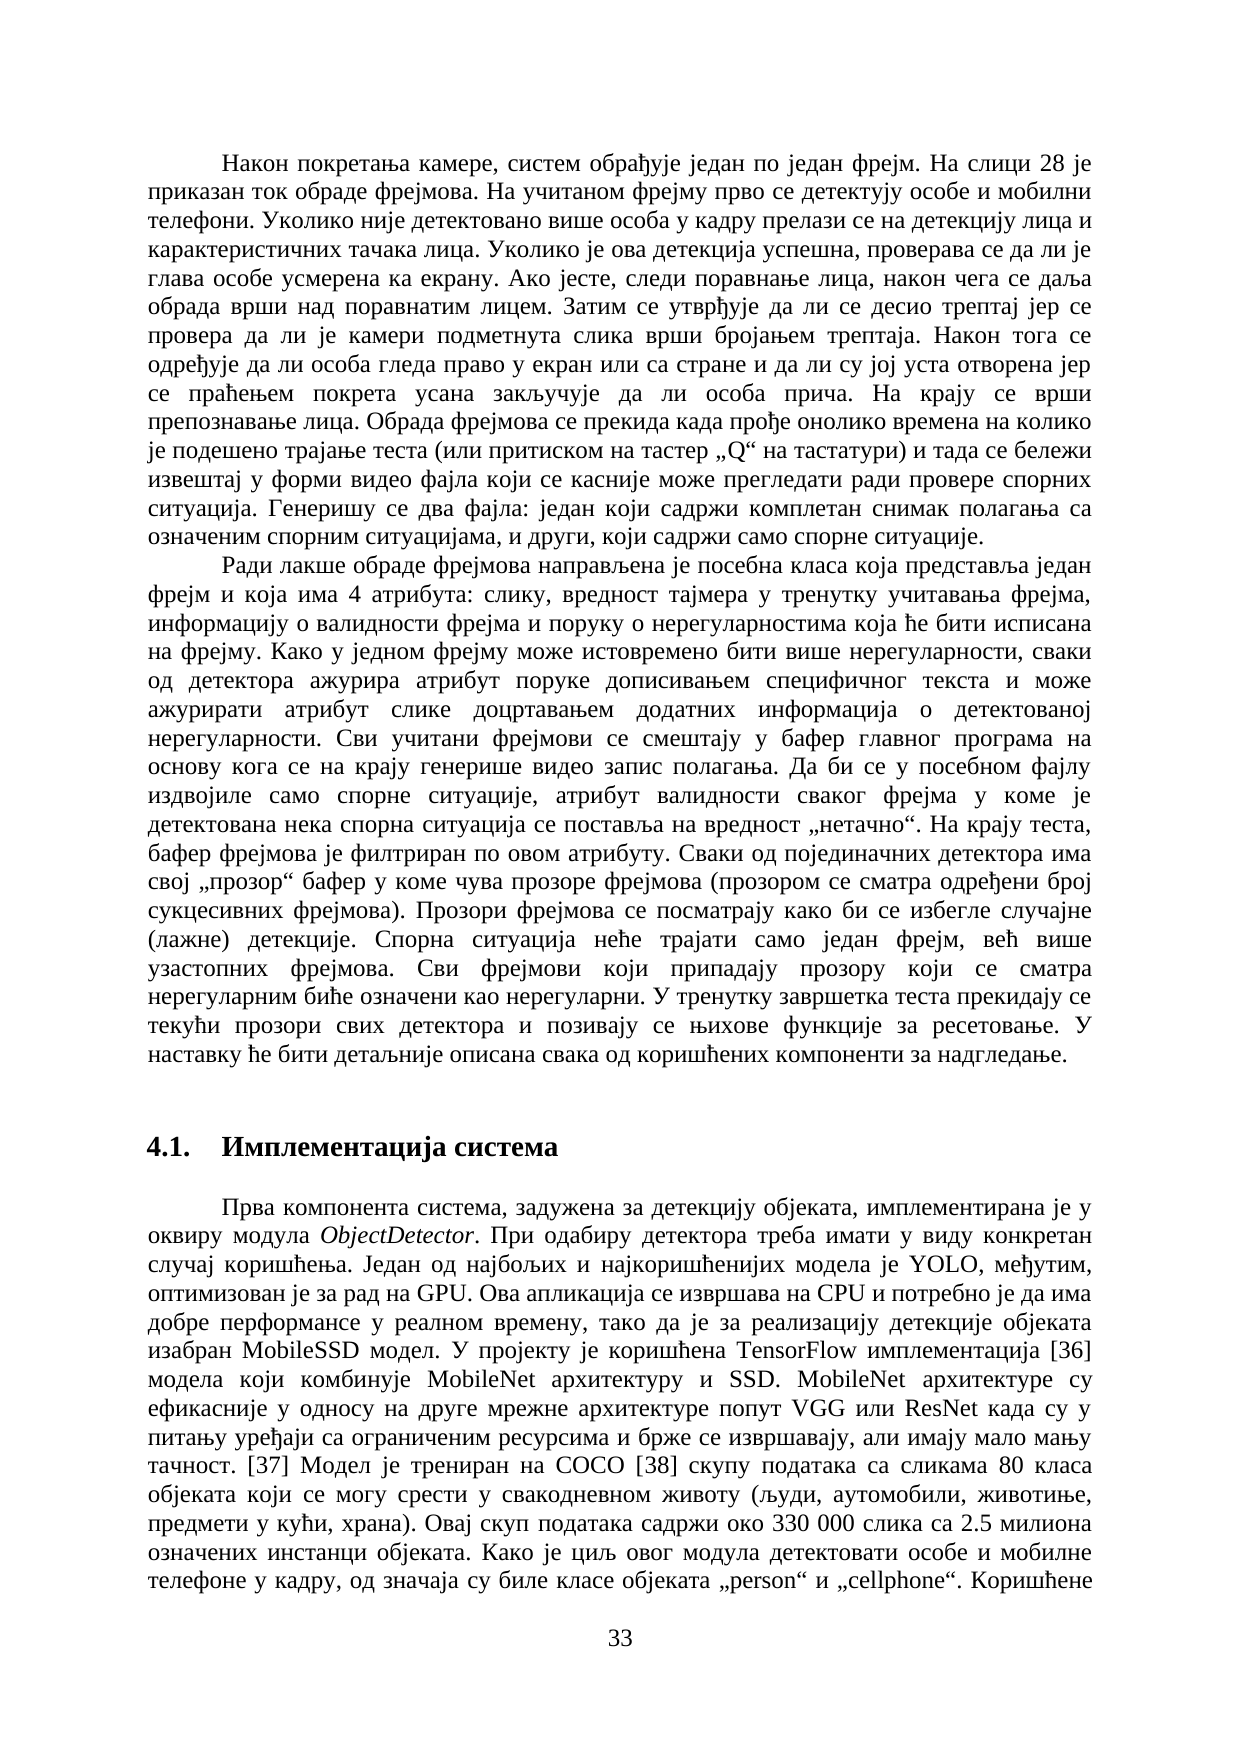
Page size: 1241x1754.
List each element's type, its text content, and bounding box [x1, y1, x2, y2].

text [148, 1192, 1093, 1594]
text Ради лакше обраде фрејмова направљена је посебна класа која представља један фрејм и која има 4 атрибута: слику, вредност тајмера у тренутку учитавања фрејма, информацију о валидности фрејма и поруку о нерегуларностима која ће бити исписана на фрејму. Како у једном фрејму може истовремено бити више нерегуларности, сваки од детектора ажурира атрибут поруке дописивањем специфичног текста и може ажурирати атрибут слике доцртавањем додатних информација о детектованој нерегуларности. Сви учитани фрејмови се смештају у бафер главног програма на основу кога се на крају генерише видео запис полагања. Да би се у посебном фајлу издвојиле само спорне ситуације, атрибут валидности сваког фрејма у коме је детектована нека спорна ситуација се поставља на вредност „нетачно“. На крају теста, бафер фрејмова је филтриран по овом атрибуту. Сваки од појединачних детектора има свој „прозор“ бафер у коме чува прозоре фрејмова (прозором се сматра одређени број сукцесивних фрејмова). Прозори фрејмова се посматрају како би се избегле случајне (лажне) детекције. Спорна ситуација неће трајати само један фрејм, већ више узастопних фрејмова. Сви фрејмови који припадају прозору који се сматра нерегуларним биће означени као нерегуларни. У тренутку завршетка теста прекидају се текући прозори свих детектора и позивају се њихове функције за ресетовање. У наставку ће бити детаљније описанa свака од коришћених компоненти за надгледање. [148, 550, 1093, 1068]
subtitle Имплементација система [146, 1129, 1093, 1163]
text Након покретања камере, систем обрађује један по један фрејм. На слици 28 је приказан ток обраде фрејмова. На учитаном фрејму прво се детектују особе и мобилни телефони. Уколико није детектовано више особа у кадру прелази се на детекцију лица и карактеристичних тачaкa лица. Уколико је ова детекција успешна, проверава се да ли је глава особе усмерена ка екрану. Ако јесте, следи поравнање лица, након чега се даља обрада врши над поравнатим лицем. Затим се утврђује да ли се десио трептај јер се провера да ли је камери подметнута слика врши бројањем трептаја. Након тога се одређује да ли особа гледа право у екран или са стране и да ли су јој уста отворена јер се праћењем покрета усана закључује да ли особа прича. На крају се врши препознавање лица. Обрада фрејмова се прекида када прође онолико времена на колико је подешено трајање теста (или притиском на тастер „Q“ на тастатури) и тада се бележи извештај у форми видео фајла који се касније може прегледати ради провере спорних ситуација. Генеришу се два фајла: један који садржи комплетан снимак полагања са означеним спорним ситуацијама, и други, који садржи само спорне ситуације. [148, 148, 1093, 550]
